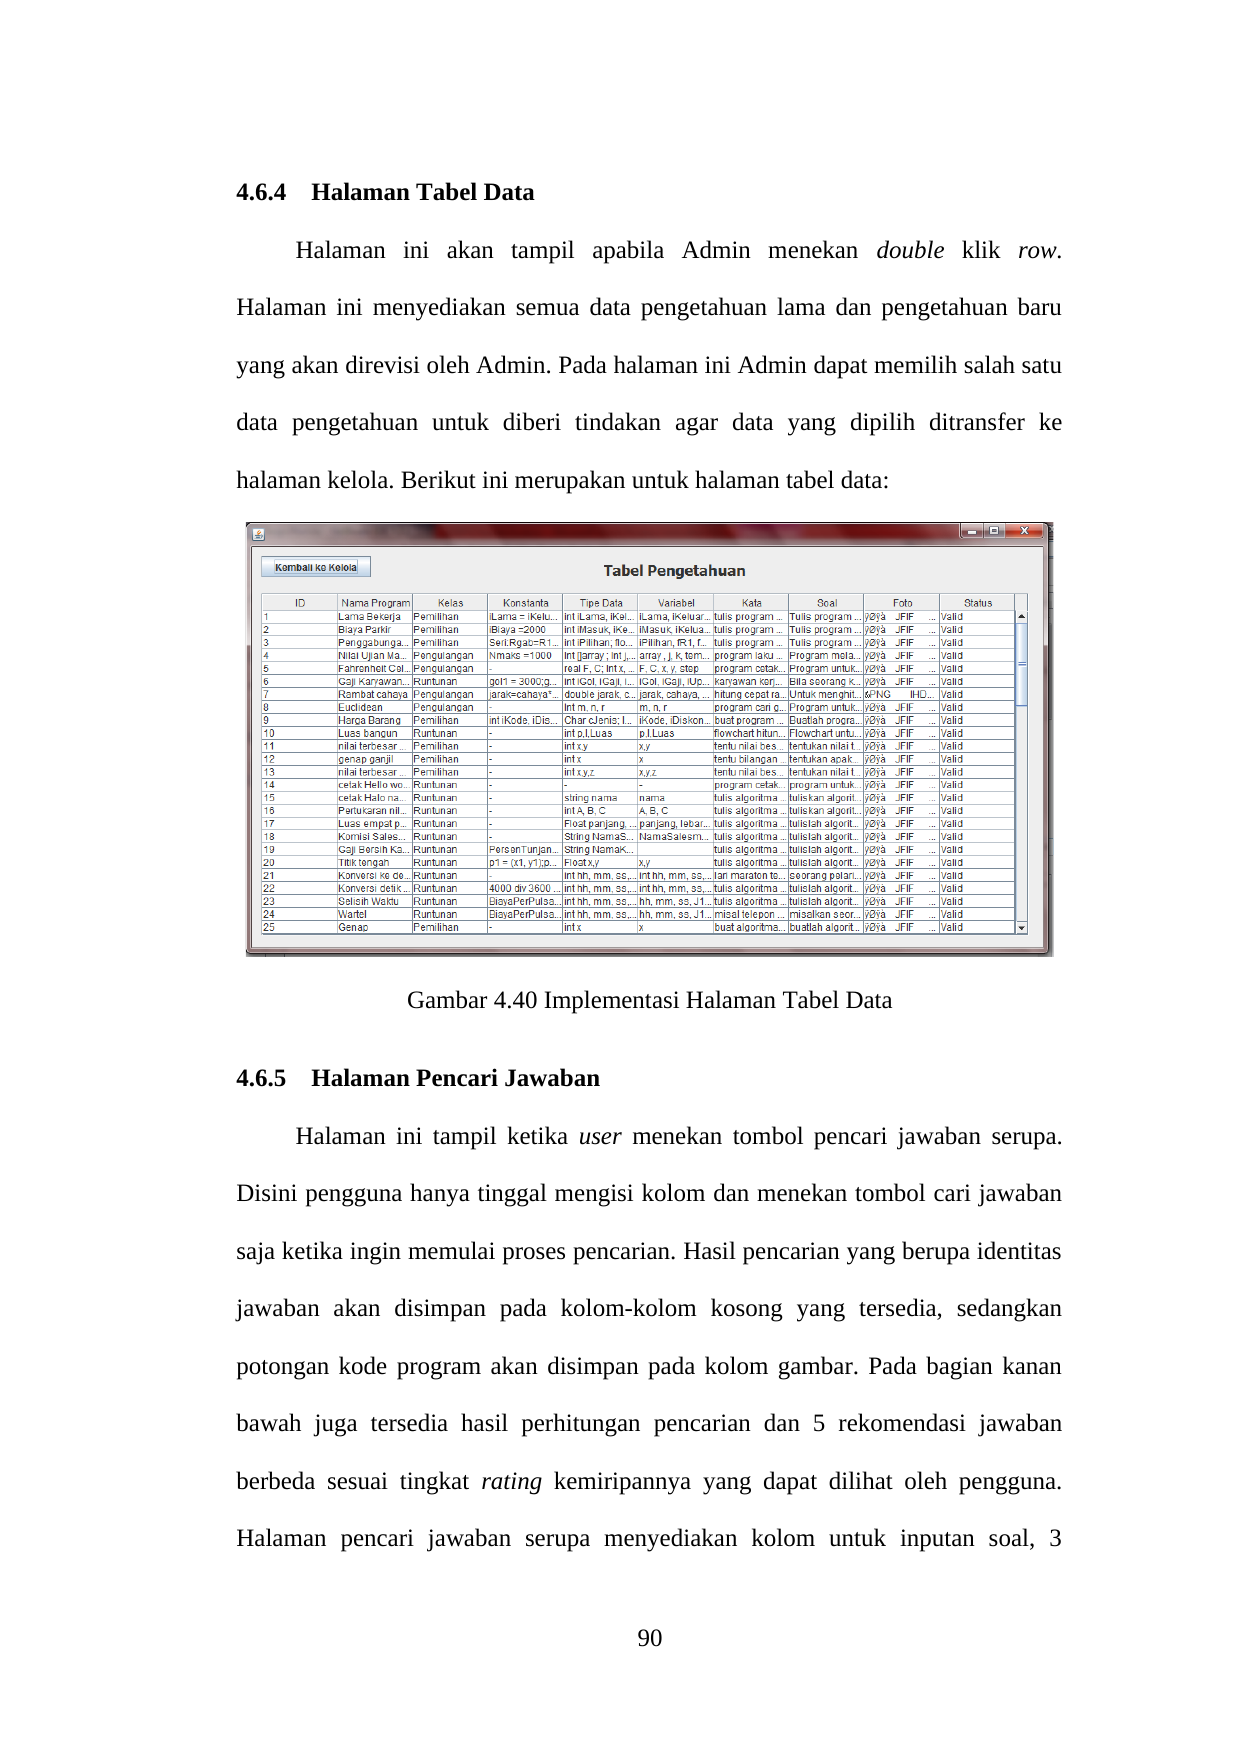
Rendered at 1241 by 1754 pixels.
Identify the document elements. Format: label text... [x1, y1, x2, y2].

subtitle Halaman Tabel Data [236, 177, 1063, 206]
subtitle Halaman Pencari Jawaban [236, 1063, 1063, 1092]
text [236, 1121, 1063, 1552]
text Gambar 4.40 Implementasi Halaman Tabel Data [236, 985, 1063, 1014]
picture [245, 522, 1054, 957]
text Halaman ini akan tampil apabila Admin menekan double klik row. Halaman ini menyediakan semua data pengetahuan lama dan pengetahuan baru yang akan direvisi oleh Admin. Pada halaman ini Admin dapat memilih salah satu data pengetahuan untuk diberi tindakan agar data yang dipilih ditransfer ke halaman kelola. Berikut ini merupakan untuk halaman tabel data: [236, 235, 1063, 493]
